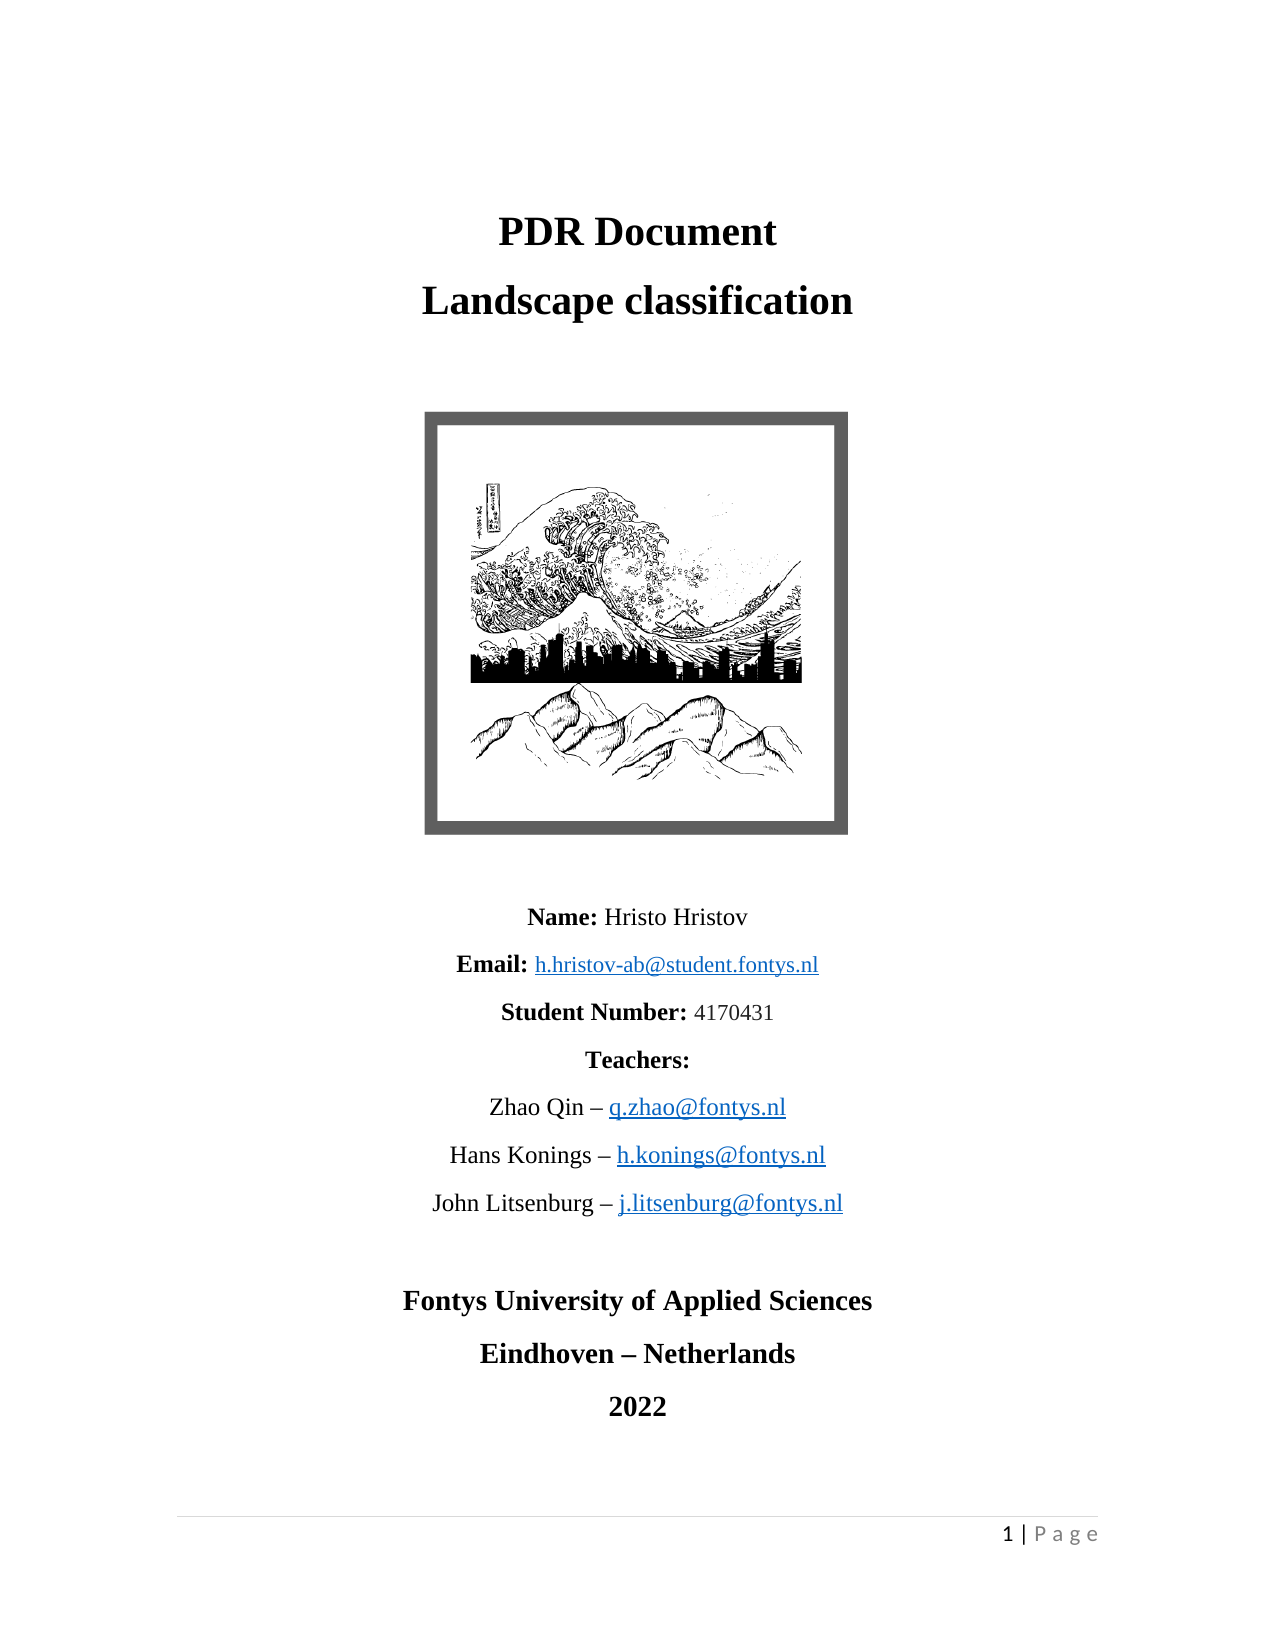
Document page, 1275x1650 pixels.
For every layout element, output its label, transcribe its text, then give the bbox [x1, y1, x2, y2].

picture [424, 411, 851, 838]
text Landscape classification [177, 275, 1098, 323]
text John Litsenburg – j.litsenburg@fontys.nl [177, 1188, 1098, 1217]
text Fontys University of Applied Sciences [177, 1283, 1098, 1317]
text Eindhoven – Netherlands [177, 1336, 1098, 1370]
text Teachers: [177, 1045, 1098, 1073]
text PDR Document [177, 207, 1098, 255]
text Zhao Qin – q.zhao@fontys.nl [177, 1092, 1098, 1121]
text Hans Konings – h.konings@fontys.nl [177, 1140, 1098, 1169]
text Email: h.hristov-ab@student.fontys.nl [177, 949, 1098, 978]
text Name: Hristo Hristov [177, 902, 1098, 930]
text Student Number: 4170431 [177, 997, 1098, 1026]
text 2022 [177, 1389, 1098, 1453]
